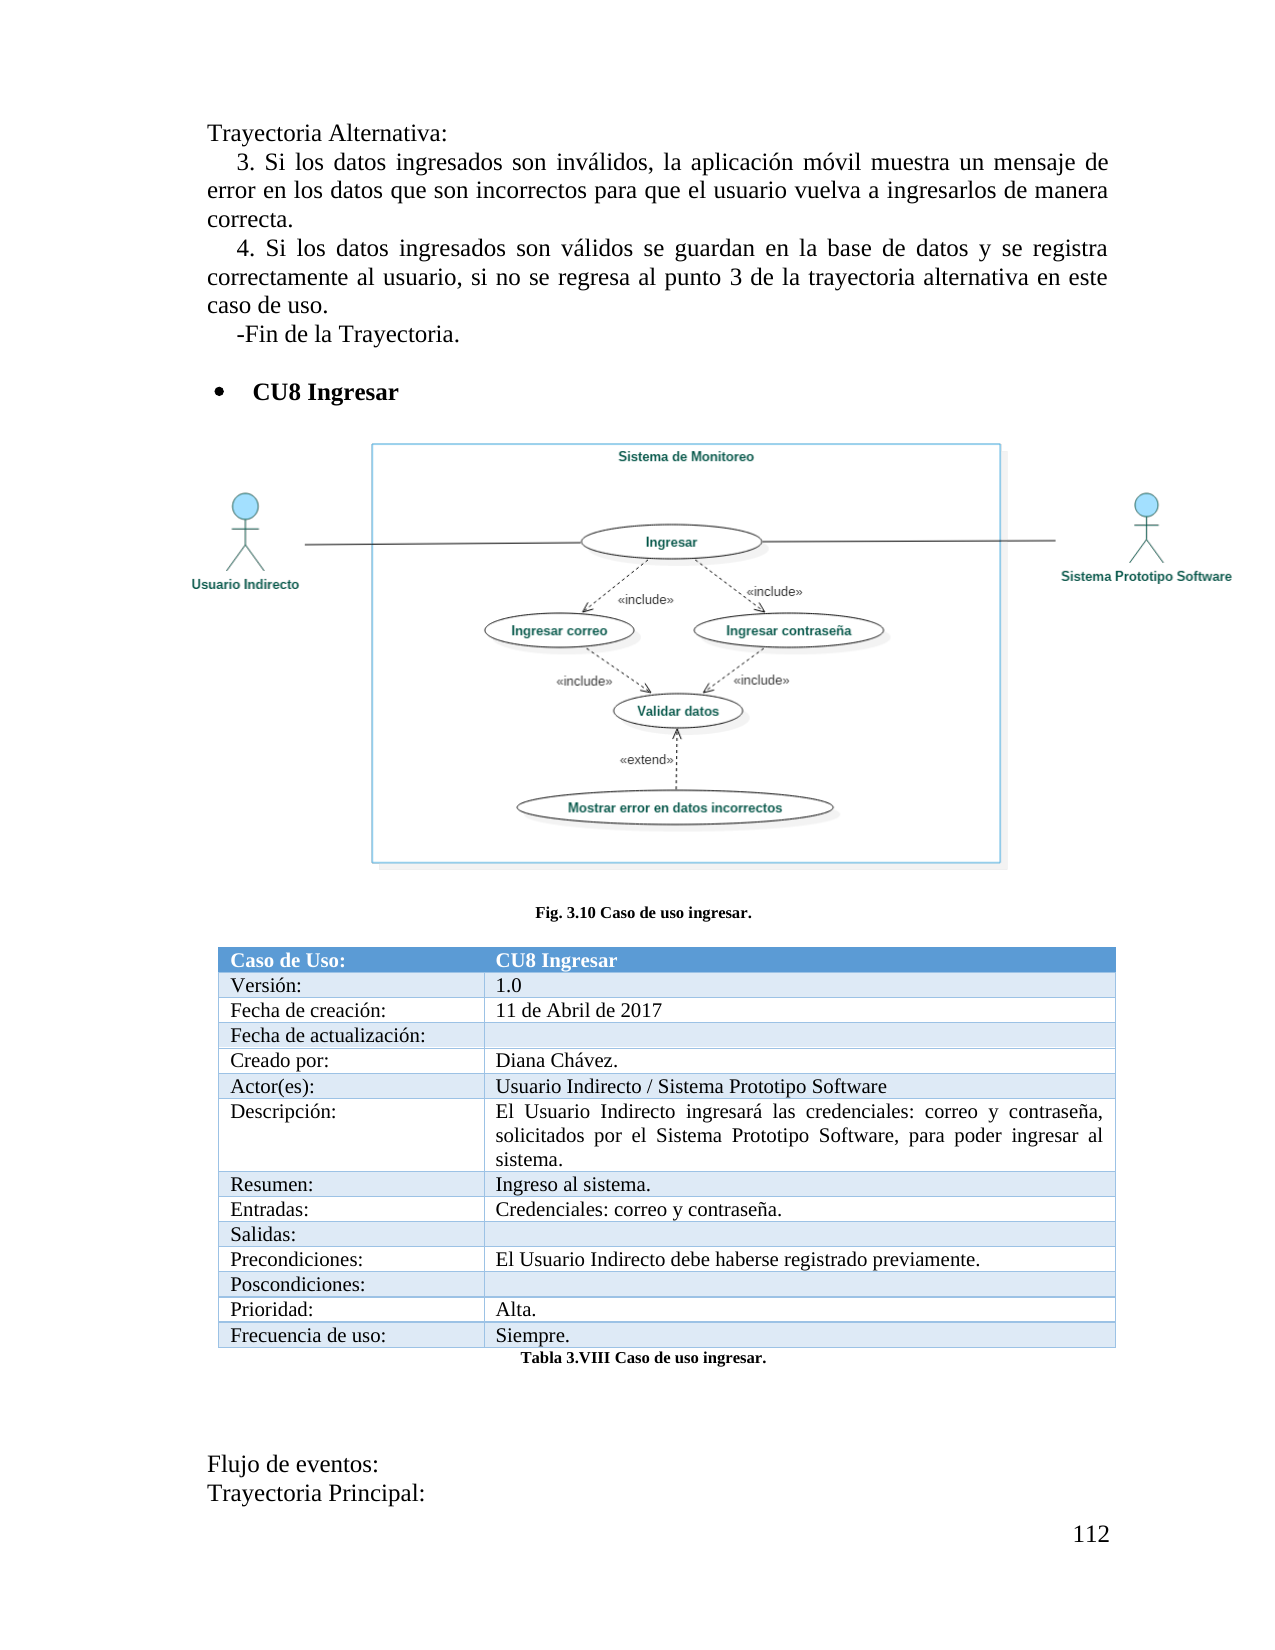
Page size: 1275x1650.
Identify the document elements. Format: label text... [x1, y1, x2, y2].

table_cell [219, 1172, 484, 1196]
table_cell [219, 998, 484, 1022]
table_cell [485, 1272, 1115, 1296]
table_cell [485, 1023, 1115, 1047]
text Flujo de eventos: [177, 1449, 1109, 1478]
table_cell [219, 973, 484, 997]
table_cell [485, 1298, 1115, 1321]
picture [177, 434, 1275, 903]
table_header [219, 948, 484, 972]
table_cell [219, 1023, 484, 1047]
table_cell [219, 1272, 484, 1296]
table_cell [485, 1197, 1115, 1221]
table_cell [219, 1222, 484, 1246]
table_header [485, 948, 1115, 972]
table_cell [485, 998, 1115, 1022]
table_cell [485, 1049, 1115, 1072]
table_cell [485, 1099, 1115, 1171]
text 3. Si los datos ingresados son inválidos, la aplicación móvil muestra un mensaje de error en los datos que son incorrectos para que el usuario vuelva a ingresarlos de manera correcta. [207, 147, 1109, 233]
text Tabla 3. Caso de uso ingresar. [177, 1348, 1109, 1367]
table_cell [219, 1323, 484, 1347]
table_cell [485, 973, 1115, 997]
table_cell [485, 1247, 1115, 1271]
text Fig. 3. Caso de uso ingresar. [177, 903, 1109, 922]
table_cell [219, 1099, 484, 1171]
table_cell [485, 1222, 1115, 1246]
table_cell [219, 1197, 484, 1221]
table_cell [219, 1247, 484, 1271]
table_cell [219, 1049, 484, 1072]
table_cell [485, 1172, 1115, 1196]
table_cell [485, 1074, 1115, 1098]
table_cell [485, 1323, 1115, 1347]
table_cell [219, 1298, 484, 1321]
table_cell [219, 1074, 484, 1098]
text 4. Si los datos ingresados son válidos se guardan en la base de datos y se registra correctamente al usuario, si no se regresa al punto 3 de la trayectoria alternativa en este caso de uso. [207, 233, 1109, 319]
text Trayectoria Alternativa: [177, 118, 1109, 147]
text -Fin de la Trayectoria. [207, 319, 1109, 348]
list CU8 Ingresar [215, 377, 1109, 406]
text Trayectoria Principal: [177, 1478, 1109, 1507]
